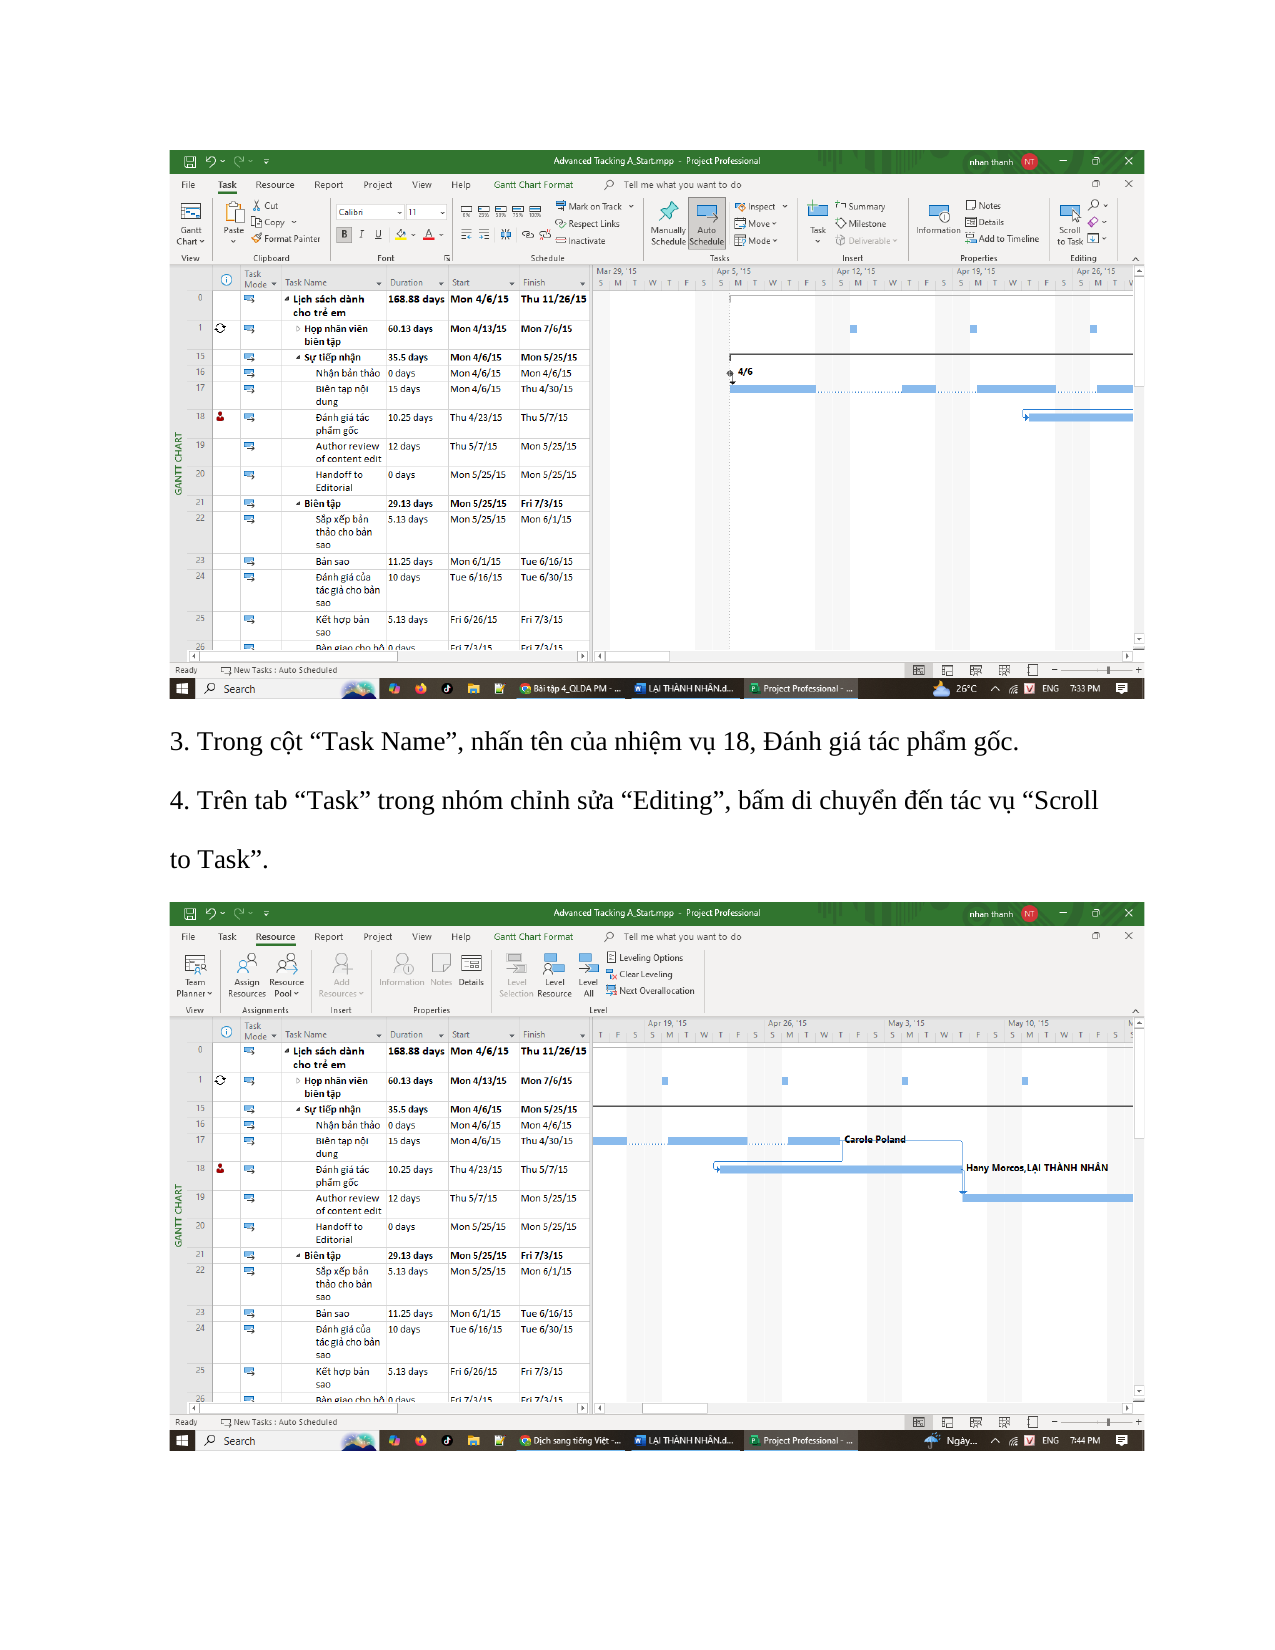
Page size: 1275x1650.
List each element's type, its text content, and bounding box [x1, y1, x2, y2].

text 4. Trên tab “Task” trong nhóm chỉnh sửa “Editing”, bấm di chuyển đến tác vụ “Scroll [150, 784, 1125, 815]
picture [169, 902, 1145, 1451]
picture [169, 150, 1145, 699]
text to Task”. [150, 843, 1125, 874]
text 3. Trong cột “Task Name”, nhấn tên của nhiệm vụ 18, Đánh giá tác phẩm gốc. [150, 724, 1125, 756]
